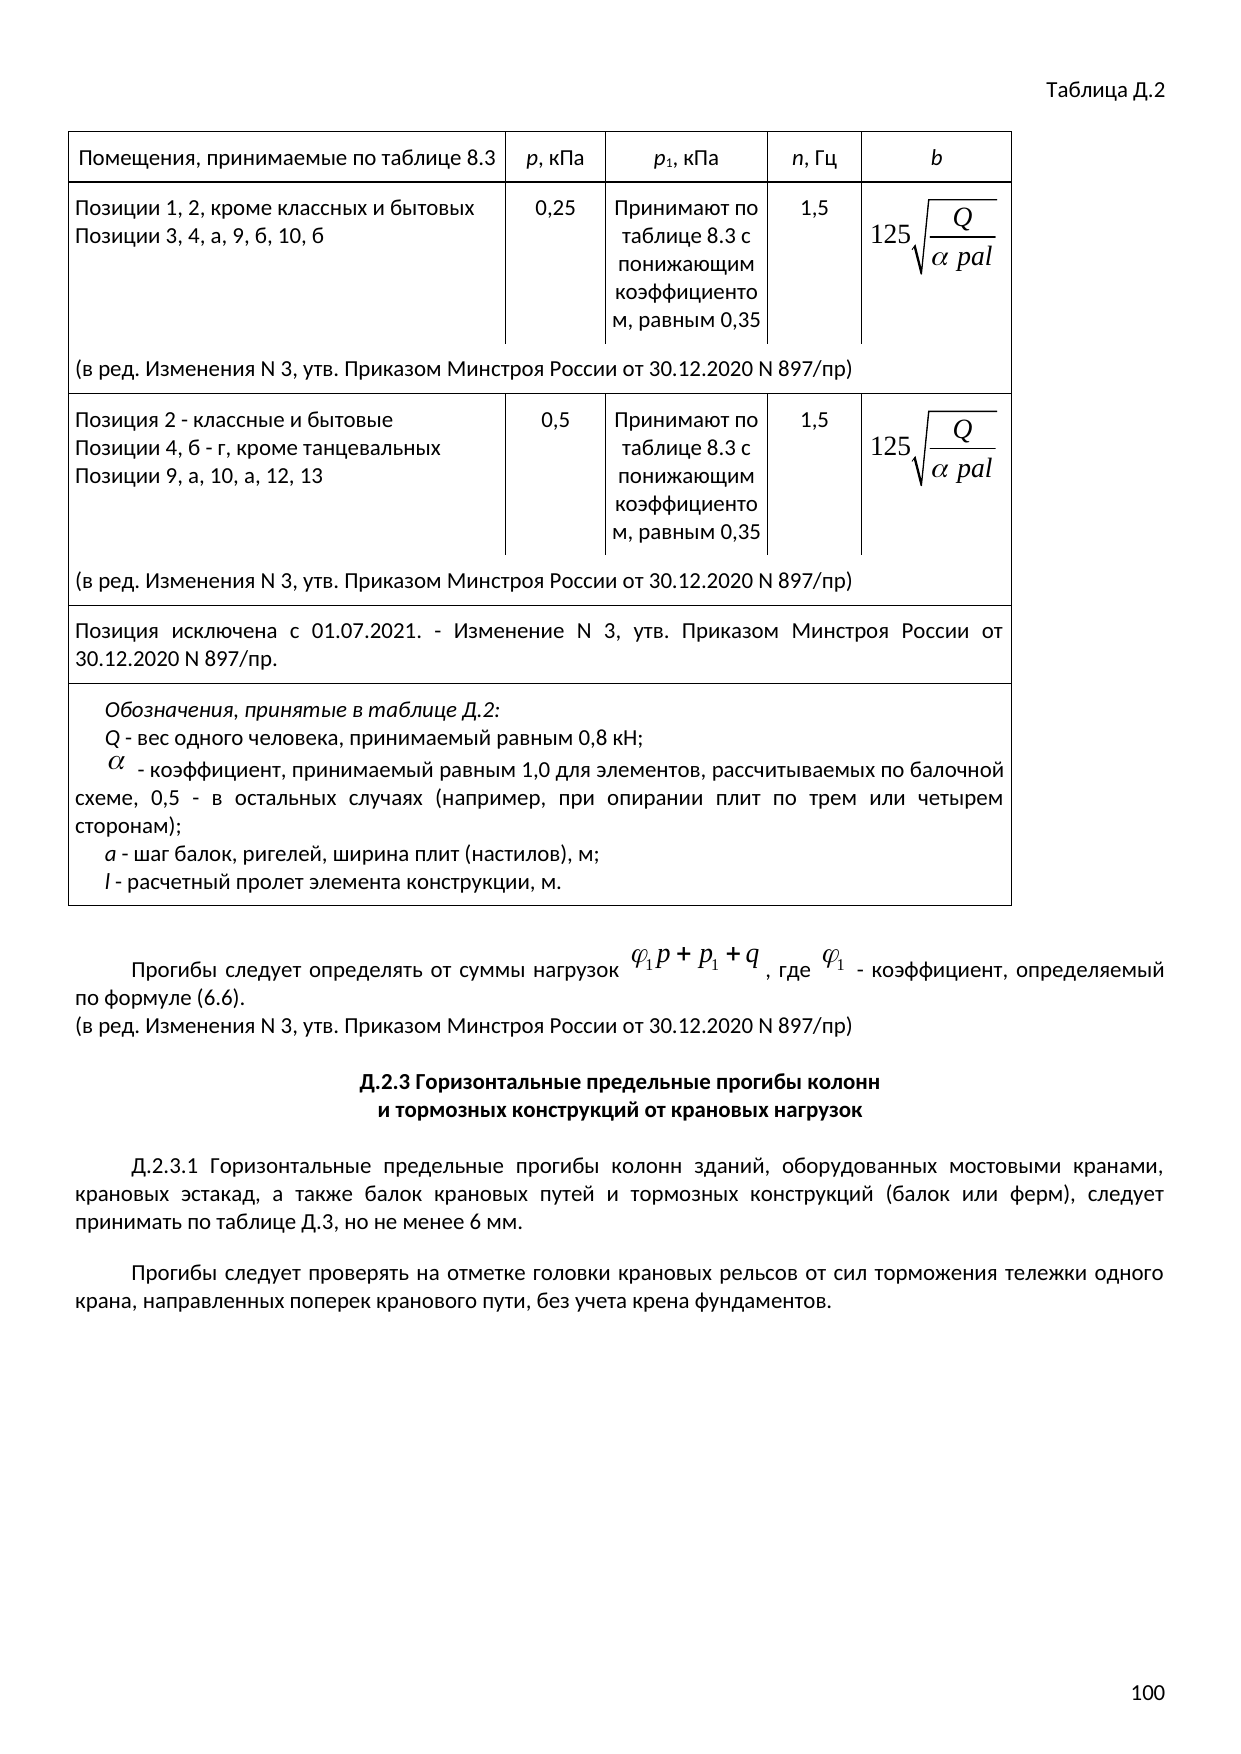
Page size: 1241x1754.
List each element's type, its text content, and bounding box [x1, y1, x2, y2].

text Прогибы следует проверять на отметке головки крановых рельсов от сил торможения тележки одного крана, направленных поперек кранового пути, без учета крена фундаментов. [75, 1258, 1165, 1314]
text Таблица Д.2 [75, 75, 1165, 103]
text и тормозных конструкций от крановых нагрузок [75, 1095, 1165, 1123]
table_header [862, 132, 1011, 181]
text (в ред. Изменения N 3, утв. Приказом Минстроя России от 30.12.2020 N 897/пр) [75, 1011, 1165, 1039]
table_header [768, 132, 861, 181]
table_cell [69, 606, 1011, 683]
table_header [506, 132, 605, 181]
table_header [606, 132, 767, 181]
text Д.2.3.1 Горизонтальные предельные прогибы колонн зданий, оборудованных мостовыми кранами, крановых эстакад, а также балок крановых путей и тормозных конструкций (балок или ферм), следует принимать по таблице Д.3, но не менее 6 мм. [75, 1151, 1165, 1235]
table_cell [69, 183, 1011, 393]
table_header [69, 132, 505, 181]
text Д.2.3 Горизонтальные предельные прогибы колонн [75, 1067, 1165, 1095]
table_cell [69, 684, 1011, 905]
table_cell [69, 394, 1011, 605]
text Прогибы следует определять от суммы нагрузок , где - коэффициент, определяемый по формуле (6.6). [75, 934, 1165, 1011]
